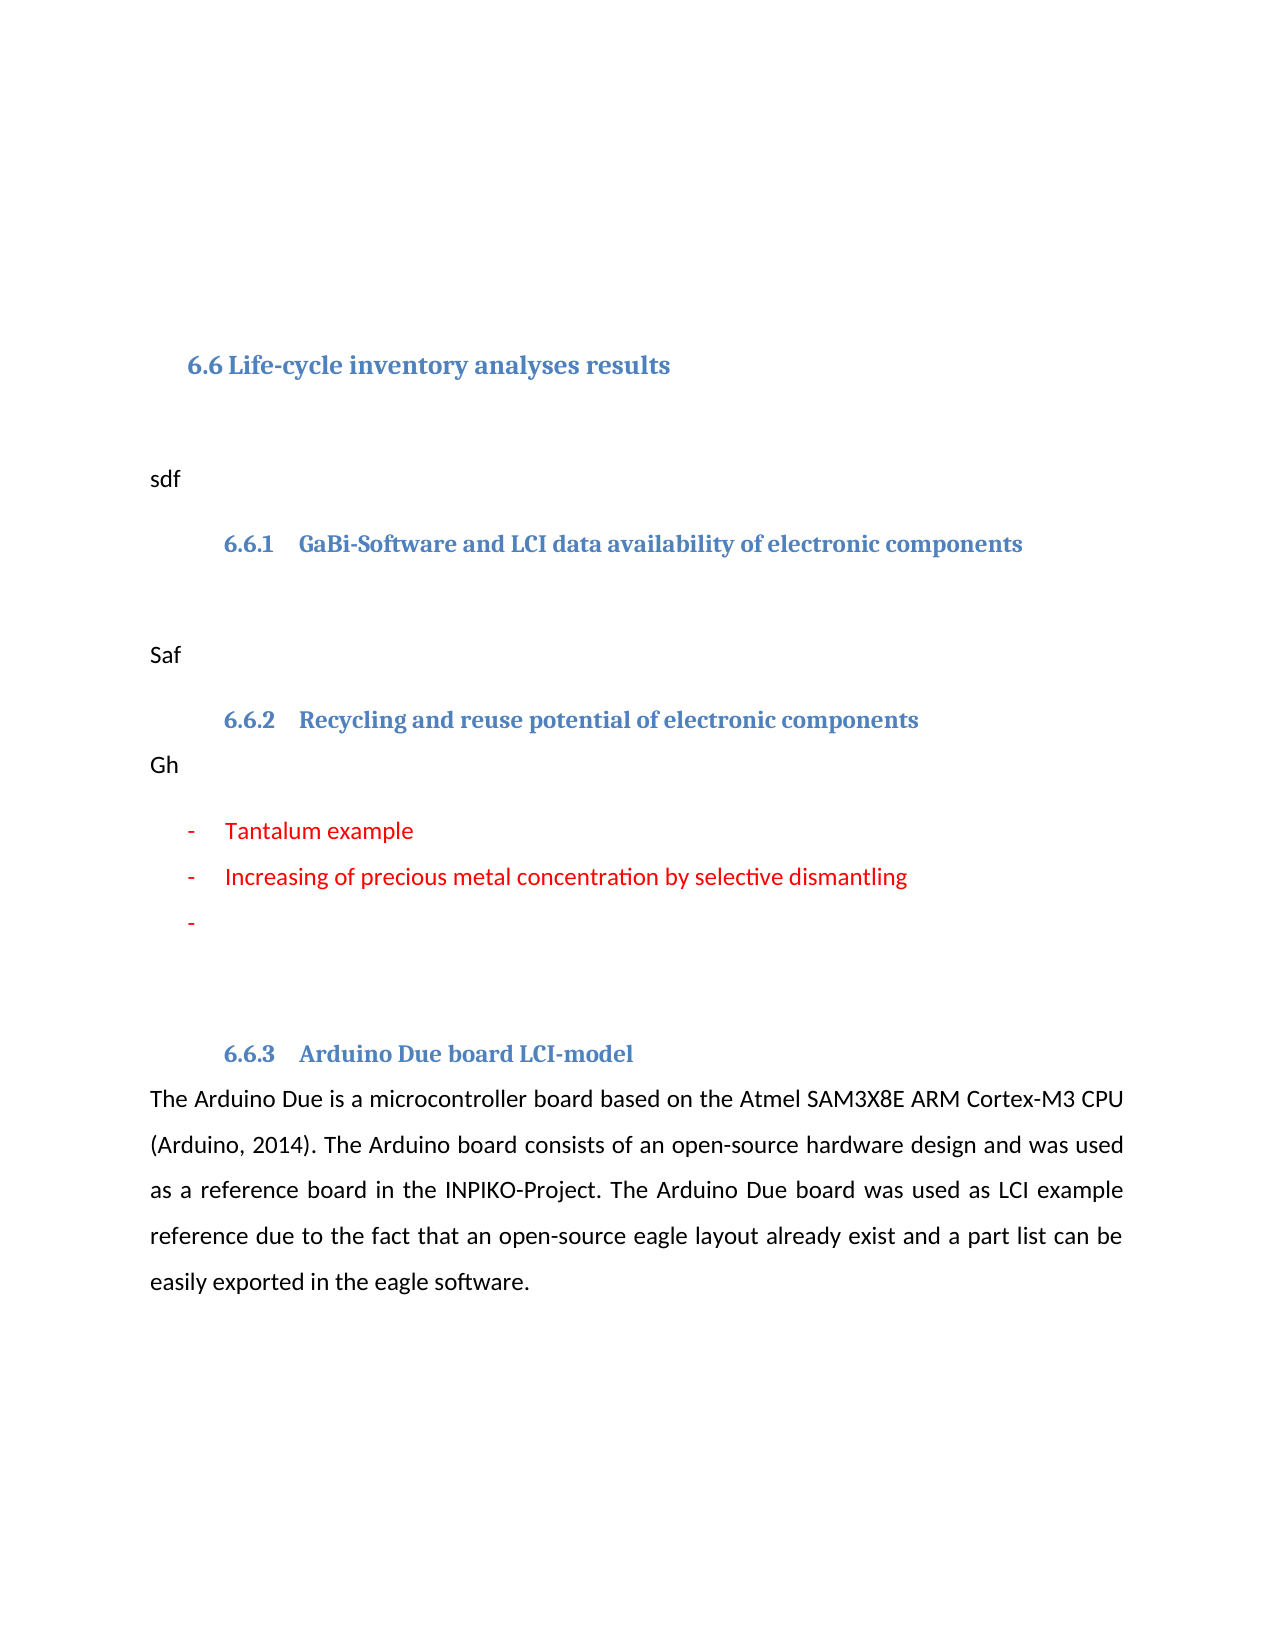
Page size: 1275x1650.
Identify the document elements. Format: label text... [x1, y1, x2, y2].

text sdf [150, 463, 1125, 493]
list Increasing of precious metal concentration by selective dismantling [187, 861, 1125, 892]
list Tantalum example [187, 815, 1125, 846]
subtitle Life-cycle inventory analyses results [187, 350, 1125, 381]
subtitle GaBi-Software and LCI data availability of electronic components [224, 529, 1125, 558]
subtitle Recycling and reuse potential of electronic components [224, 706, 1125, 734]
subtitle Arduino Due board LCI-model [224, 1040, 1125, 1069]
text Gh [150, 749, 1125, 779]
text The Arduino Due is a microcontroller board based on the Atmel SAM3X8E ARM Cortex-M3 CPU . The Arduino board consists of an open-source hardware design and was used as a reference board in the INPIKO-Project. The Arduino Due board was used as LCI example reference due to the fact that an open-source eagle layout already exist and a part list can be easily exported in the eagle software. [150, 1083, 1125, 1297]
text Saf [150, 639, 1125, 670]
